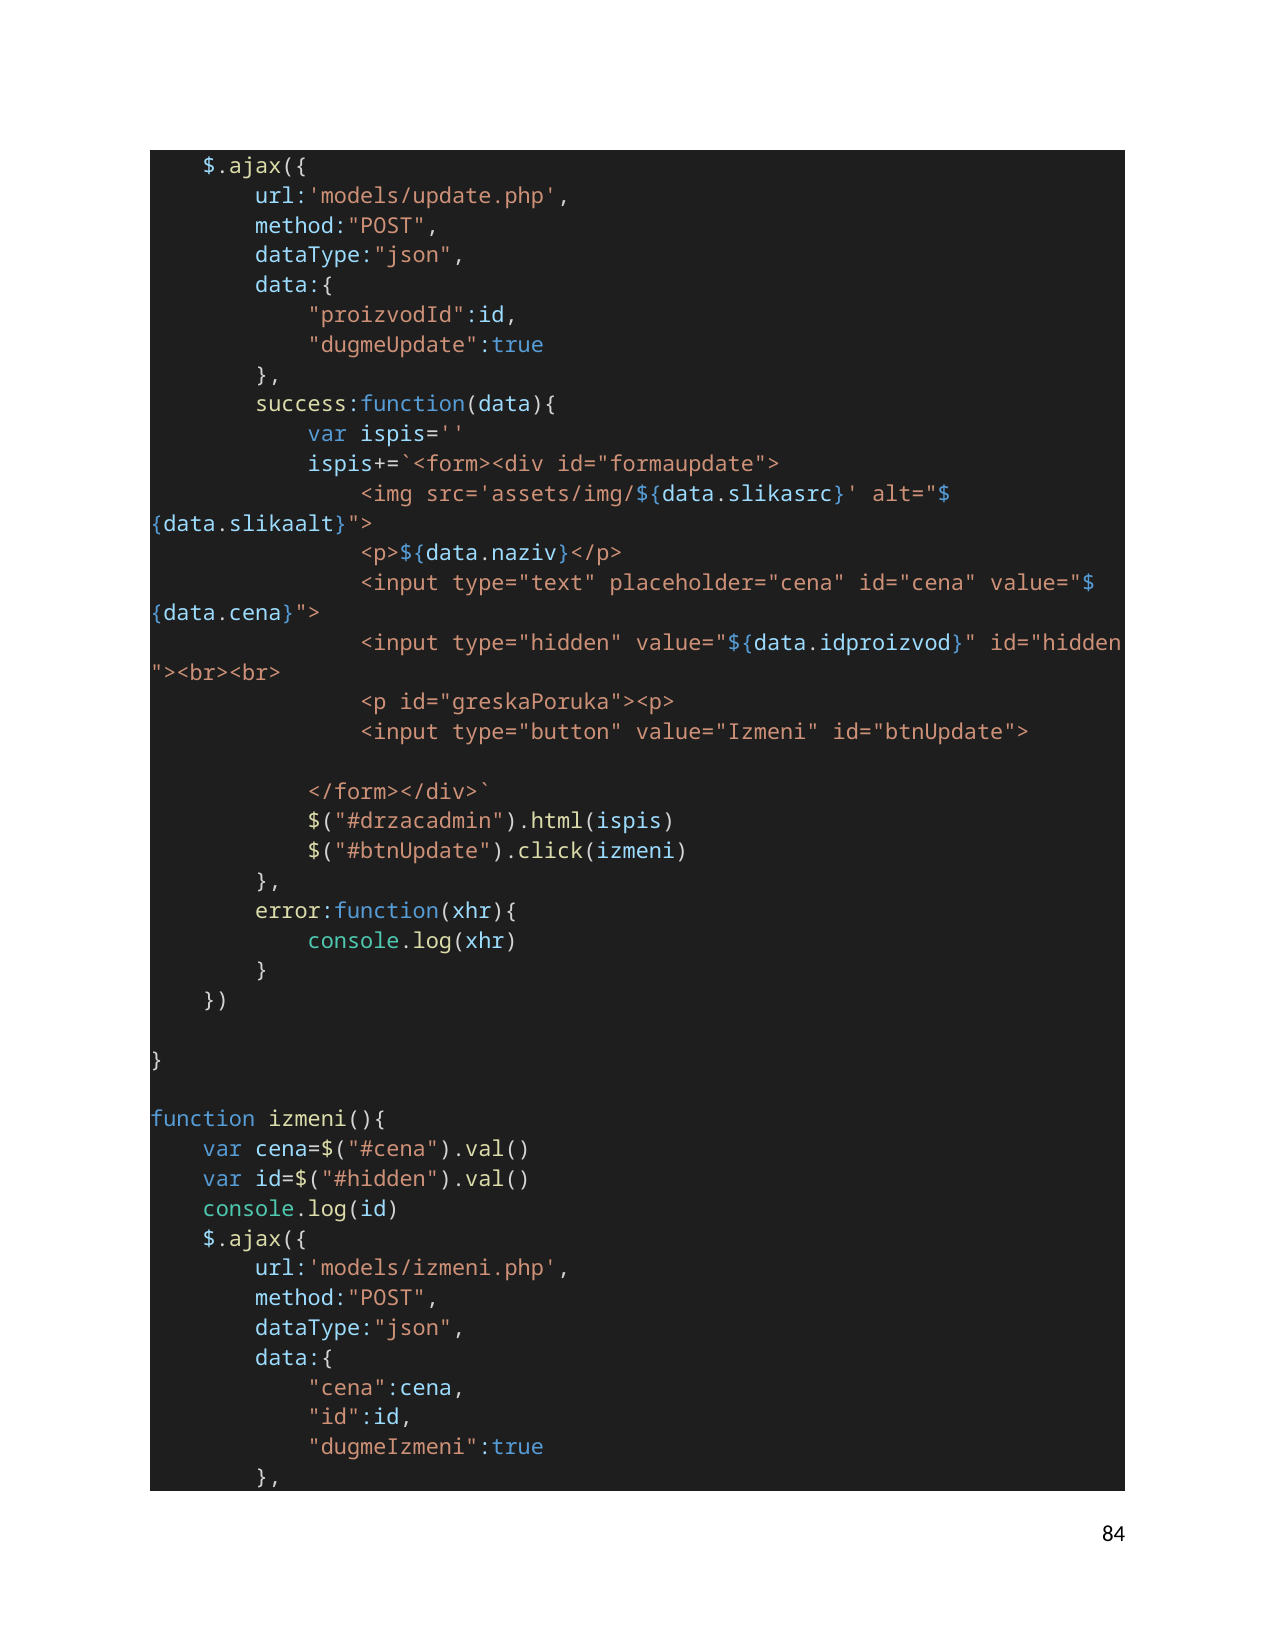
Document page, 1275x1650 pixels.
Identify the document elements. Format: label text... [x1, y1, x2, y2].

text var id=$("#hidden").val() [150, 1163, 1125, 1193]
text $("#drzacadmin").html(ispis) [150, 805, 1125, 835]
text } [150, 954, 1125, 984]
text $("#btnUpdate").click(izmeni) [150, 835, 1125, 865]
text dataType:"json", [150, 239, 1125, 269]
text method:"POST", [150, 1282, 1125, 1312]
text function izmeni(){ [150, 1103, 1125, 1133]
text method:"POST", [150, 209, 1125, 239]
text <p>${data.naziv}</p> [150, 537, 1125, 567]
text "id":id, [150, 1401, 1125, 1431]
text <input type="button" value="Izmeni" id="btnUpdate"> [150, 716, 1125, 746]
text url:'models/izmeni.php', [150, 1252, 1125, 1282]
text console.log(xhr) [150, 924, 1125, 954]
text }) [150, 984, 1125, 1014]
text <img src='assets/img/${data.slikasrc}' alt="${data.slikaalt}"> [150, 478, 1125, 537]
text <p id="greskaPoruka"><p> [150, 686, 1125, 716]
text }, [150, 1461, 1125, 1491]
text url:'models/update.php', [150, 180, 1125, 209]
text }, [150, 865, 1125, 895]
text error:function(xhr){ [150, 895, 1125, 924]
text data:{ [150, 269, 1125, 299]
text ispis+=`<form><div id="formaupdate"> [150, 448, 1125, 478]
text </form></div>` [150, 776, 1125, 805]
text $.ajax({ [150, 150, 1125, 180]
text <input type="hidden" value="${data.idproizvod}" id="hidden"><br><br> [150, 627, 1125, 686]
text }, [150, 358, 1125, 388]
text var ispis='' [150, 418, 1125, 448]
text "dugmeIzmeni":true [150, 1431, 1125, 1461]
text var cena=$("#cena").val() [150, 1133, 1125, 1163]
text } [150, 1044, 1125, 1073]
text "dugmeUpdate":true [150, 329, 1125, 358]
text data:{ [150, 1342, 1125, 1371]
text "cena":cena, [150, 1371, 1125, 1401]
text console.log(id) [150, 1193, 1125, 1222]
text <input type="text" placeholder="cena" id="cena" value="${data.cena}"> [150, 567, 1125, 627]
text "proizvodId":id, [150, 299, 1125, 329]
text success:function(data){ [150, 388, 1125, 418]
text dataType:"json", [150, 1312, 1125, 1342]
text $.ajax({ [150, 1222, 1125, 1252]
